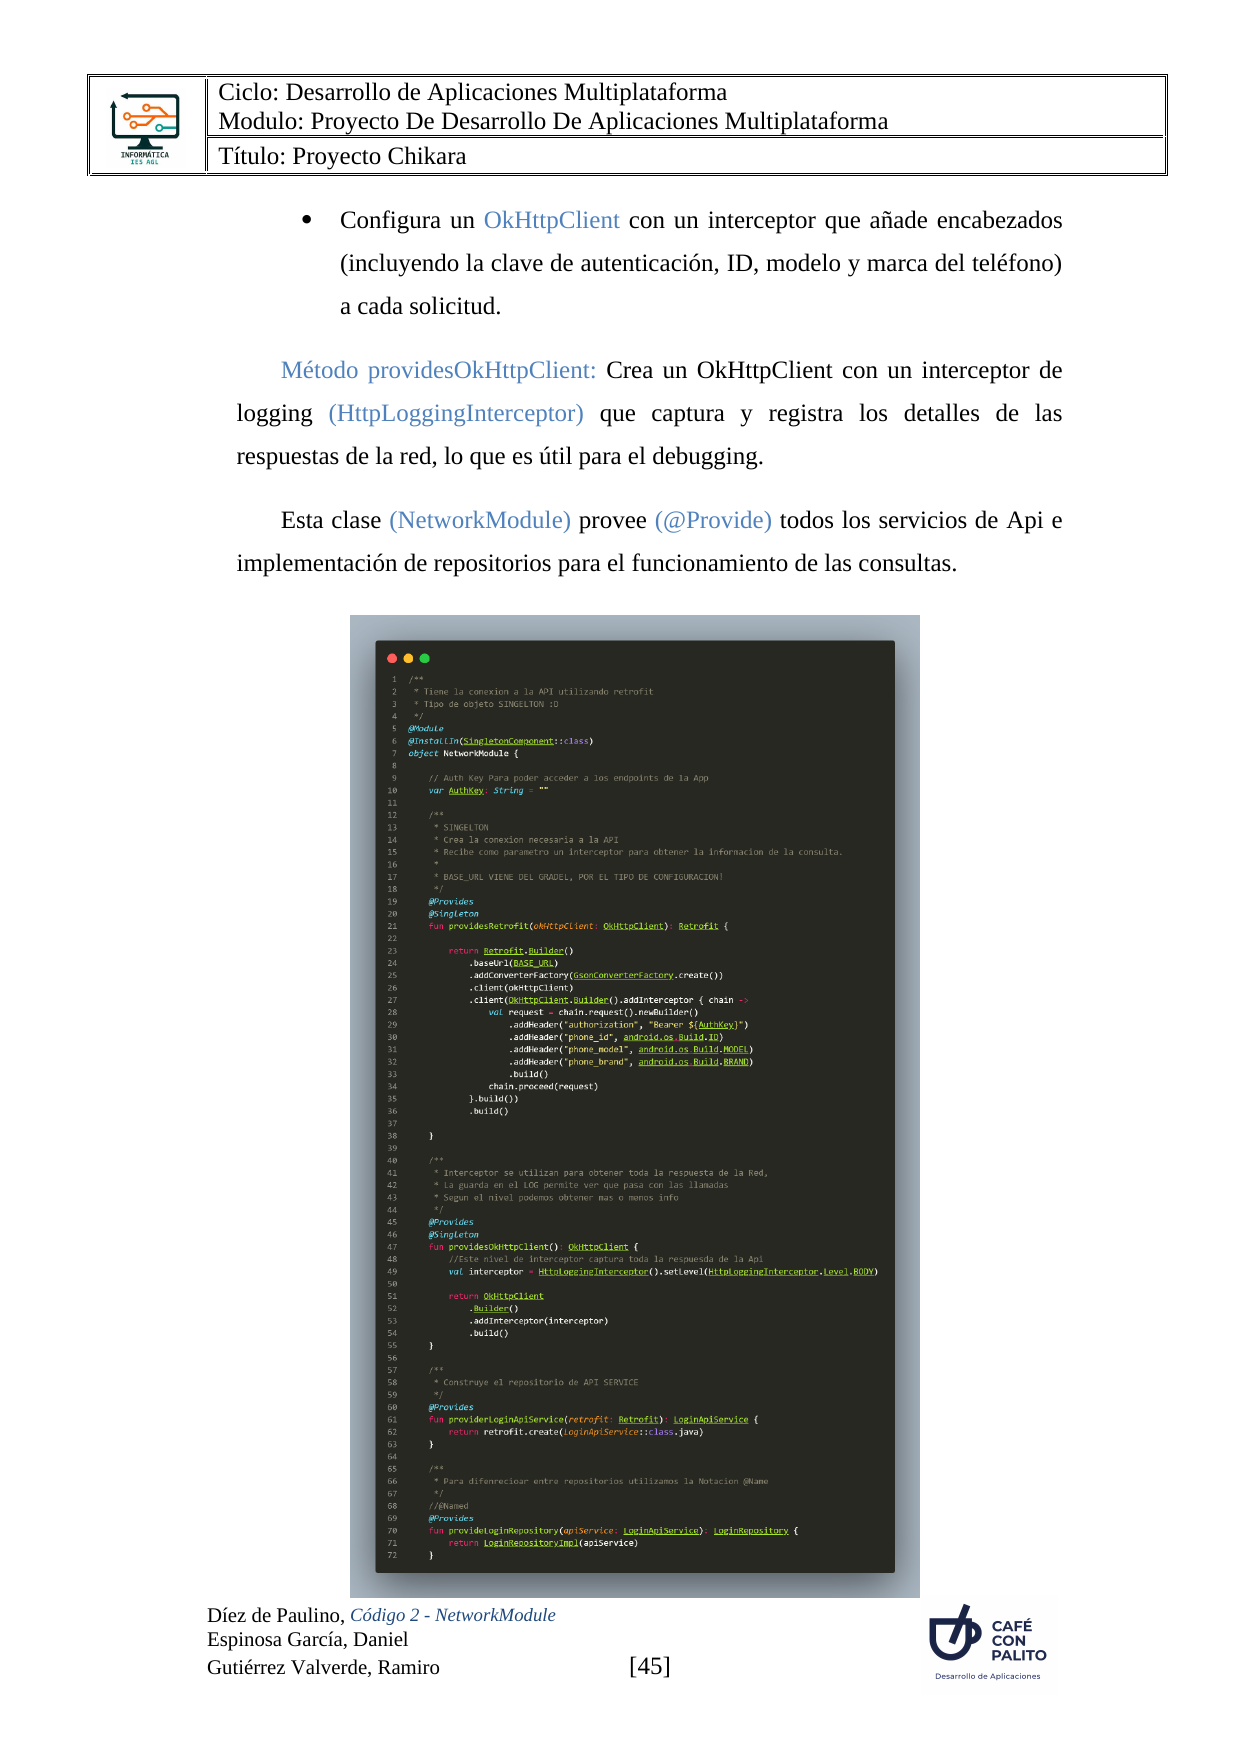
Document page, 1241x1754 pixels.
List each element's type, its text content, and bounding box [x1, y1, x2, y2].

picture [350, 615, 920, 1598]
picture [921, 1595, 1058, 1695]
list Configura un OkHttpClient con un interceptor que añade encabezados (incluyendo la clave de autenticación, ID, modelo y marca del teléfono) a cada solicitud. [302, 205, 1063, 320]
text Método providesOkHttpClient: Crea un OkHttpClient con un interceptor de logging (HttpLoggingInterceptor) que captura y registra los detalles de las respuestas de la red, lo que es útil para el debugging. [236, 355, 1063, 470]
picture [106, 87, 186, 168]
text Esta clase (NetworkModule) provee (@Provide) todos los servicios de Api e implementación de repositorios para el funcionamiento de las consultas. [236, 505, 1063, 577]
